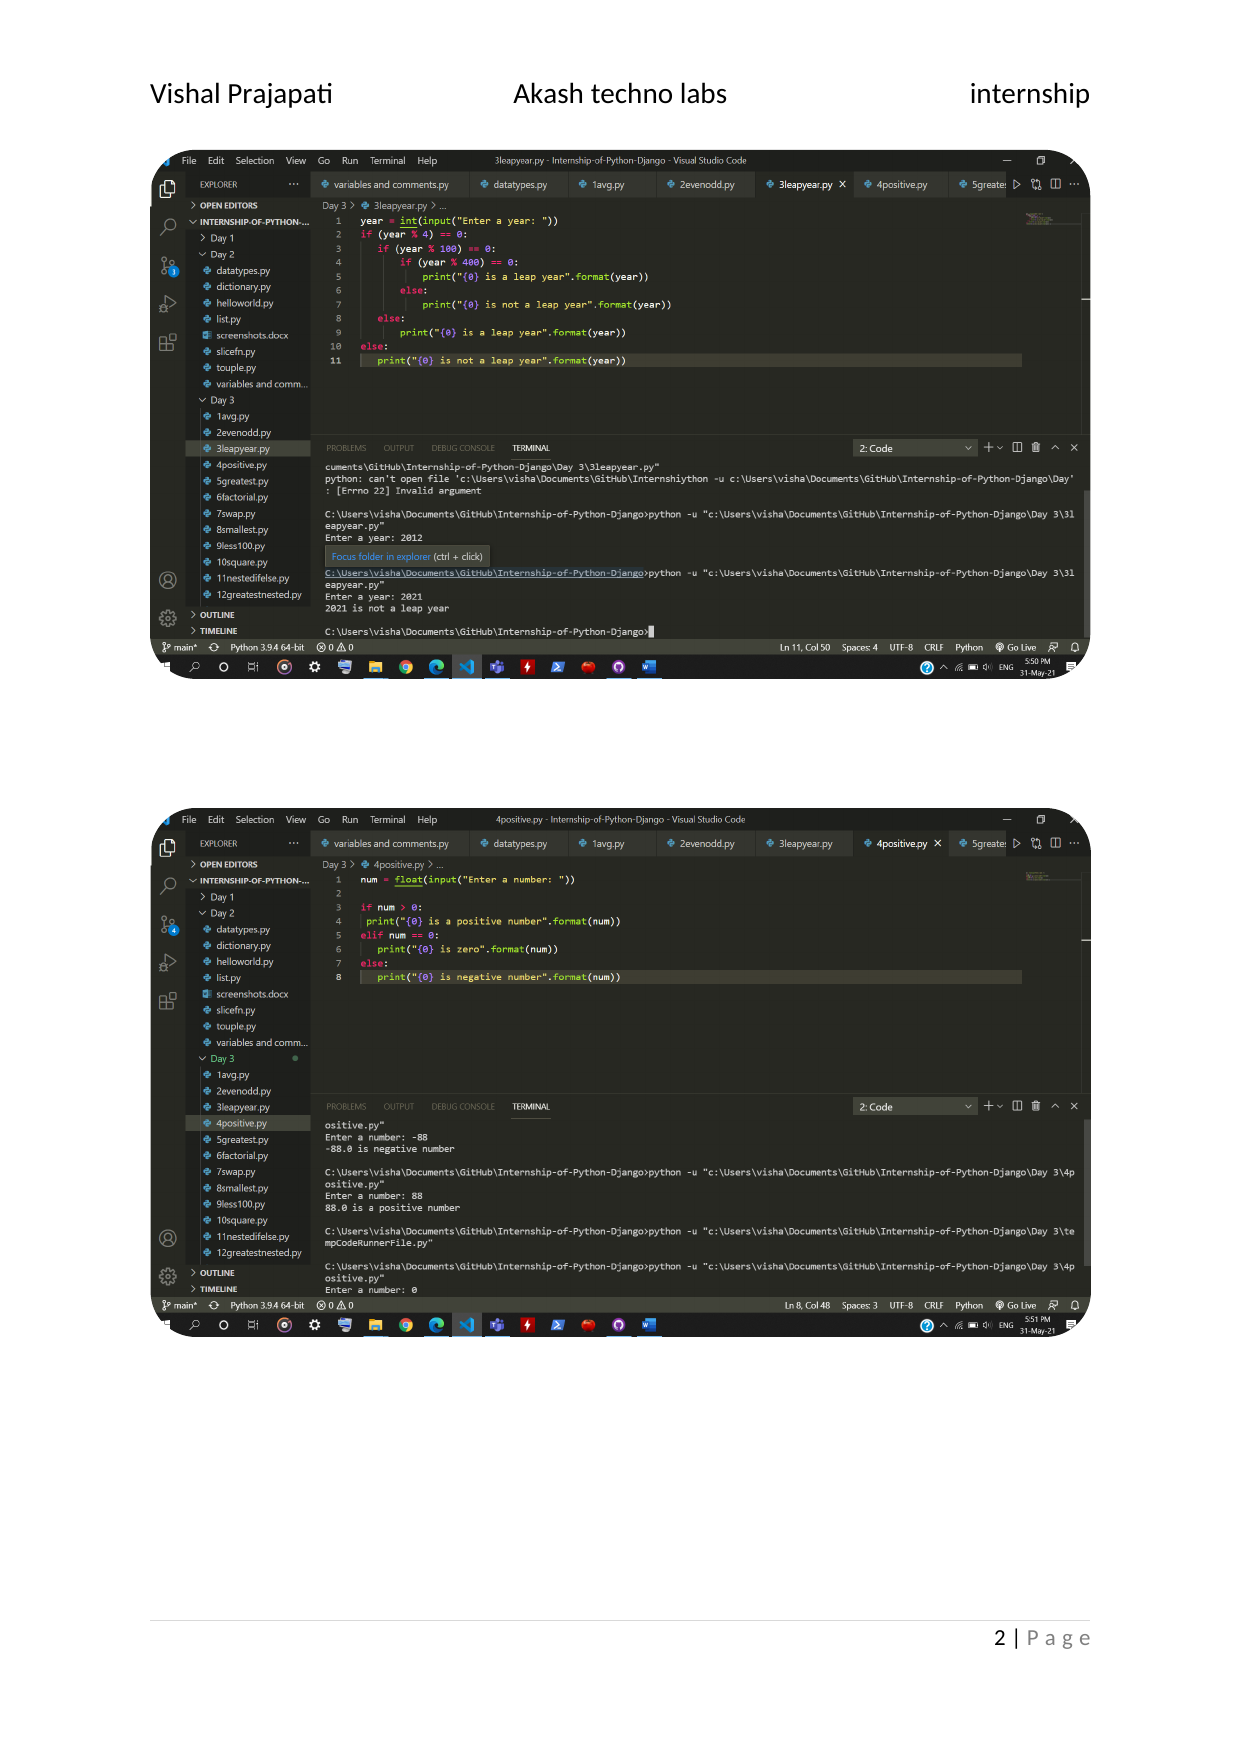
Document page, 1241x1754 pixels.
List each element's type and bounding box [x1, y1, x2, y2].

picture [150, 808, 1091, 1337]
picture [150, 149, 1091, 679]
